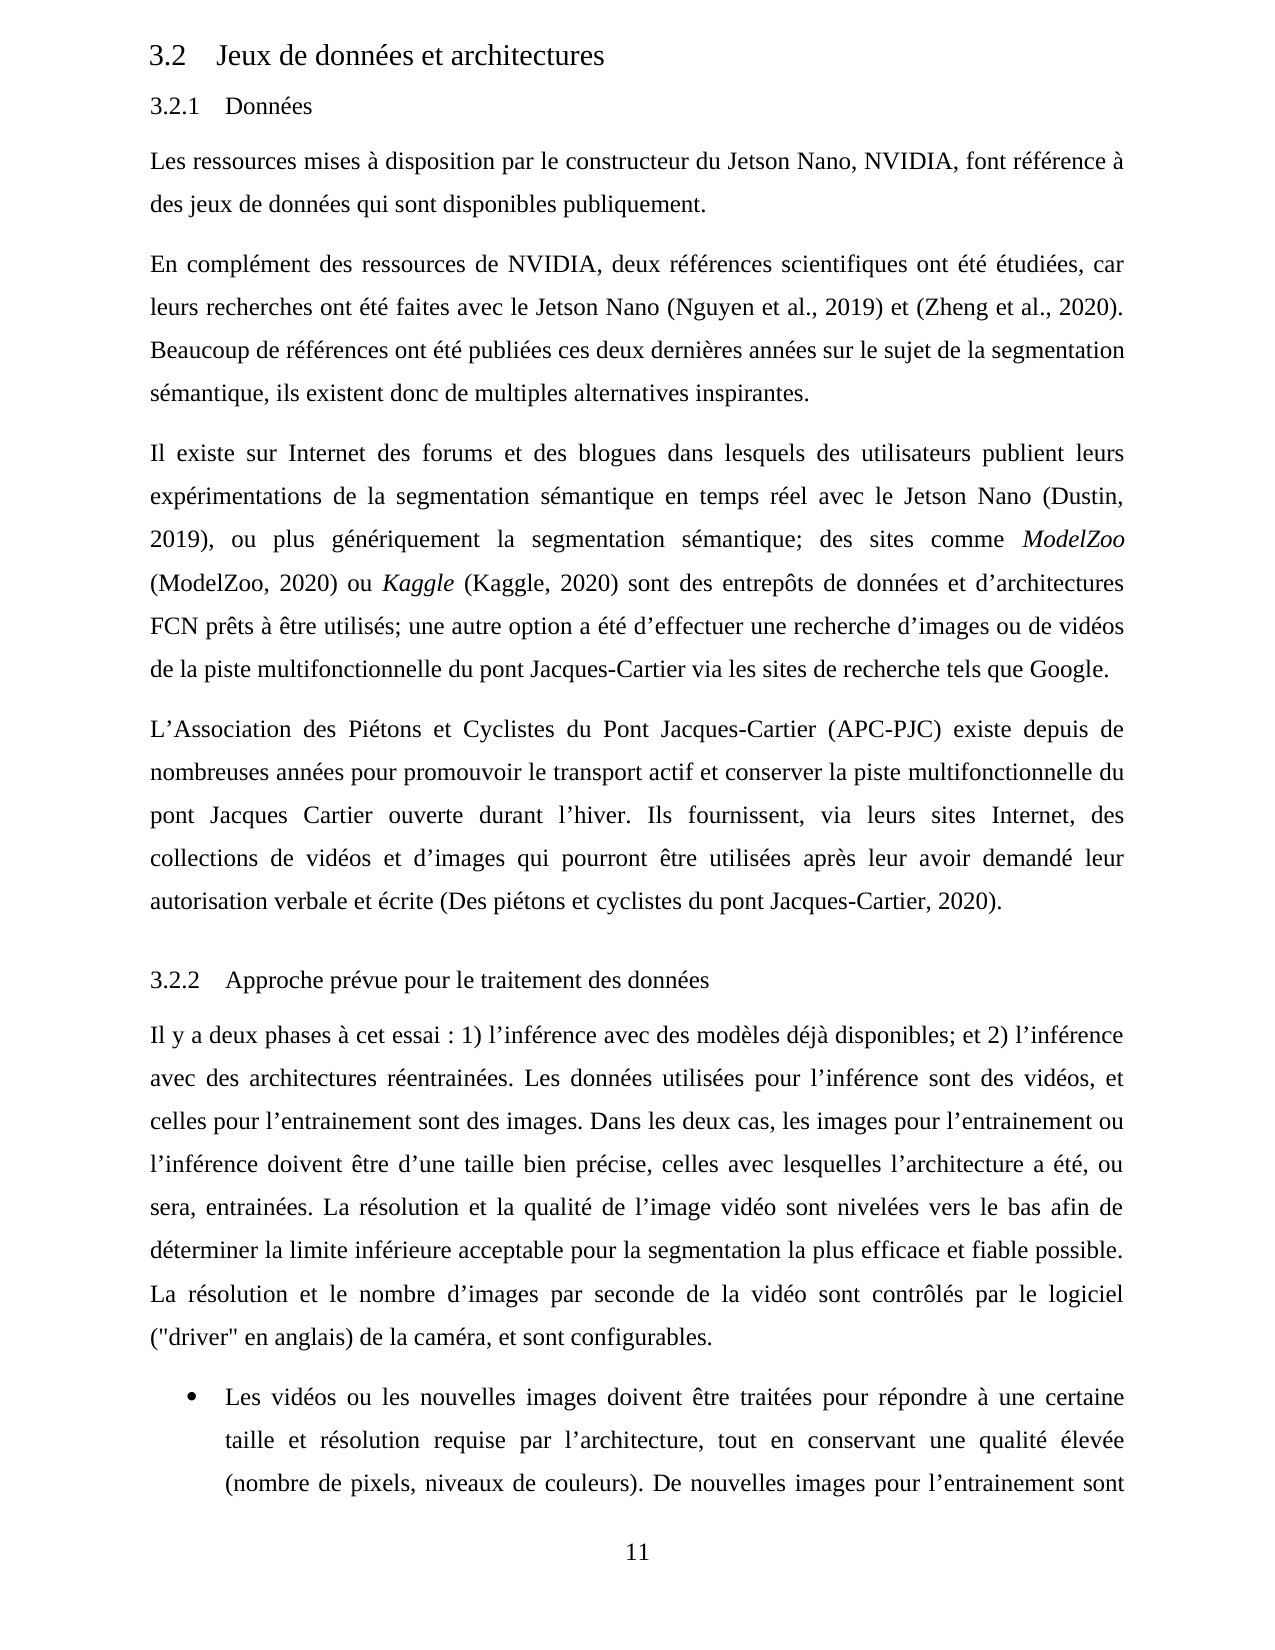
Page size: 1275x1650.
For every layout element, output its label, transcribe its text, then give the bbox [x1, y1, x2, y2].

subtitle Approche prévue pour le traitement des données [150, 965, 1125, 994]
subtitle Jeux de données et architectures [148, 37, 1125, 72]
text Les ressources mises à disposition par le constructeur du Jetson Nano, NVIDIA, font référence à des jeux de données qui sont disponibles publiquement. [150, 146, 1125, 218]
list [187, 1382, 1125, 1497]
text En complément des ressources de NVIDIA, deux références scientifiques ont été étudiées, car leurs recherches ont été faites avec le Jetson Nano (Nguyen et al., 2019) et (Zheng et al., 2020). Beaucoup de références ont été publiées ces deux dernières années sur le sujet de la segmentation sémantique, ils existent donc de multiples alternatives inspirantes. [150, 249, 1125, 407]
text Il y a deux phases à cet essai : 1) l’inférence avec des modèles déjà disponibles; et 2) l’inférence avec des architectures réentrainées. Les données utilisées pour l’inférence sont des vidéos, et celles pour l’entrainement sont des images. Dans les deux cas, les images pour l’entrainement ou l’inférence doivent être d’une taille bien précise, celles avec lesquelles l’architecture a été, ou sera, entrainées. La résolution et la qualité de l’image vidéo sont nivelées vers le bas afin de déterminer la limite inférieure acceptable pour la segmentation la plus efficace et fiable possible. La résolution et le nombre d’images par seconde de la vidéo sont contrôlés par le logiciel ("driver" en anglais) de la caméra, et sont configurables. [150, 1020, 1125, 1351]
subtitle Données [150, 91, 1125, 120]
text L’Association des Piétons et Cyclistes du Pont Jacques-Cartier (APC-PJC) existe depuis de nombreuses années pour promouvoir le transport actif et conserver la piste multifonctionnelle du pont Jacques Cartier ouverte durant l’hiver. Ils fournissent, via leurs sites Internet, des collections de vidéos et d’images qui pourront être utilisées après leur avoir demandé leur autorisation verbale et écrite (Des piétons et cyclistes du pont Jacques-Cartier, 2020). [150, 714, 1125, 915]
text Il existe sur Internet des forums et des blogues dans lesquels des utilisateurs publient leurs expérimentations de la segmentation sémantique en temps réel avec le Jetson Nano (Dustin, 2019), ou plus génériquement la segmentation sémantique; des sites comme ModelZoo (ModelZoo, 2020) ou Kaggle (Kaggle, 2020) sont des entrepôts de données et d’architectures FCN prêts à être utilisés; une autre option a été d’effectuer une recherche d’images ou de vidéos de la piste multifonctionnelle du pont Jacques-Cartier via les sites de recherche tels que Google. [150, 438, 1125, 683]
